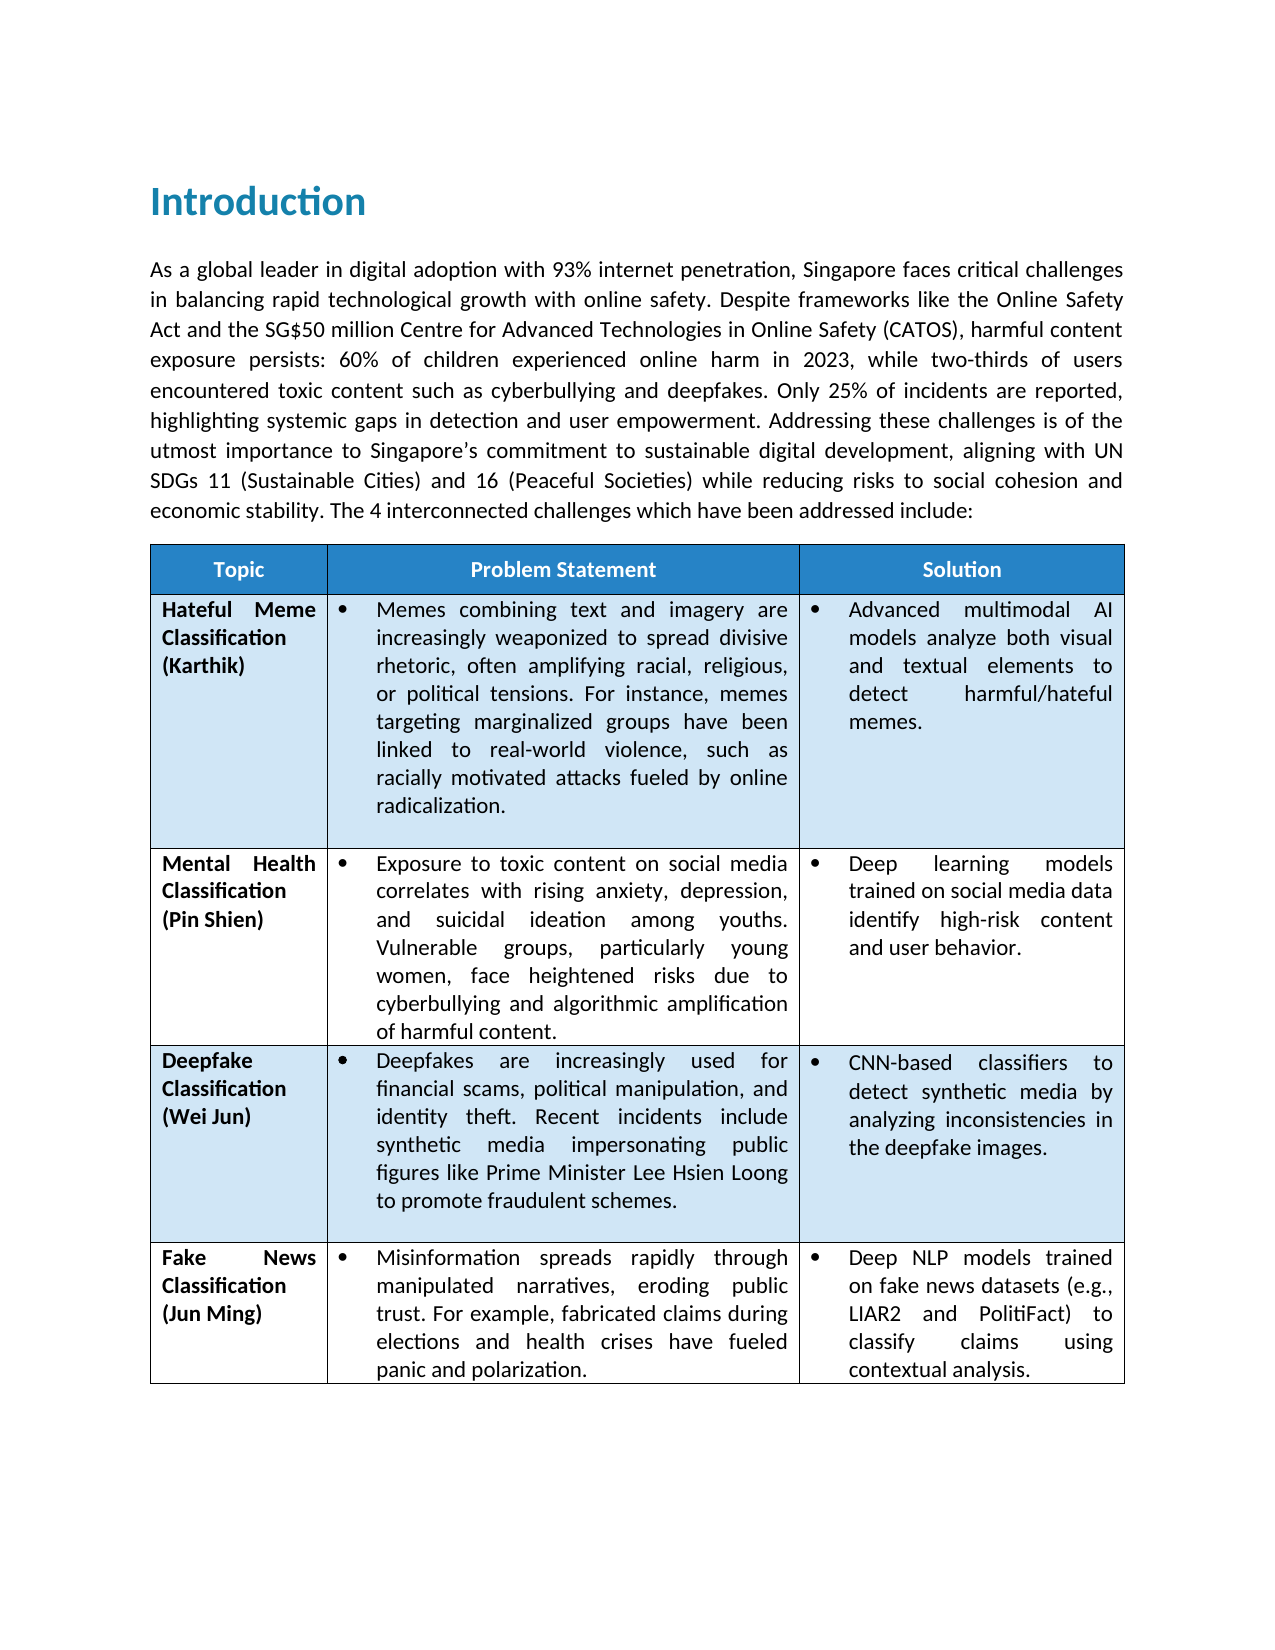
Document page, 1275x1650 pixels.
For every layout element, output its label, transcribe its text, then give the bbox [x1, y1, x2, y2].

table_cell CNN-based classifiers to detect synthetic media by analyzing inconsistencies in the deepfake images. [800, 1046, 1124, 1242]
table_cell Advanced multimodal AI models analyze both visual and textual elements to detect harmful/hateful memes. [800, 595, 1124, 848]
table_cell Memes combining text and imagery are increasingly weaponized to spread divisive rhetoric, often amplifying racial, religious, or political tensions. For instance, memes targeting marginalized groups have been linked to real-world violence, such as racially motivated attacks fueled by online radicalization. [328, 595, 799, 848]
text As a global leader in digital adoption with 93% internet penetration, Singapore faces critical challenges in balancing rapid technological growth with online safety. Despite frameworks like the Online Safety Act and the SG$50 million Centre for Advanced Technologies in Online Safety (CATOS), harmful content exposure persists: 60% of children experienced online harm in 2023, while two-thirds of users encountered toxic content such as cyberbullying and deepfakes. Only 25% of incidents are reported, highlighting systemic gaps in detection and user empowerment. Addressing these challenges is of the utmost importance to Singapore’s commitment to sustainable digital development, aligning with UN SDGs 11 (Sustainable Cities) and 16 (Peaceful Societies) while reducing risks to social cohesion and economic stability. The 4 interconnected challenges which have been addressed include: [150, 255, 1125, 524]
table_cell Deep learning models trained on social media data identify high-risk content and user behavior. [800, 849, 1124, 1045]
table_cell Deepfake Classification (Wei Jun) [151, 1046, 327, 1242]
table_header Solution [800, 545, 1124, 594]
subtitle Introduction [150, 175, 1125, 226]
table_cell Misinformation spreads rapidly through manipulated narratives, eroding public trust. For example, fabricated claims during elections and health crises have fueled panic and polarization. [328, 1243, 799, 1383]
table_cell Fake News Classification (Jun Ming) [151, 1243, 327, 1383]
table_cell Deepfakes are increasingly used for financial scams, political manipulation, and identity theft. Recent incidents include synthetic media impersonating public figures like Prime Minister Lee Hsien Loong to promote fraudulent schemes. [328, 1046, 799, 1242]
table_header Problem Statement [328, 545, 799, 594]
table_cell Hateful Meme Classification (Karthik) [151, 595, 327, 848]
table_cell Mental Health Classification (Pin Shien) [151, 849, 327, 1045]
table_cell Deep NLP models trained on fake news datasets (e.g., LIAR2 and PolitiFact) to classify claims using contextual analysis. [800, 1243, 1124, 1383]
table_header Topic [151, 545, 327, 594]
table_cell Exposure to toxic content on social media correlates with rising anxiety, depression, and suicidal ideation among youths. Vulnerable groups, particularly young women, face heightened risks due to cyberbullying and algorithmic amplification of harmful content. [328, 849, 799, 1045]
